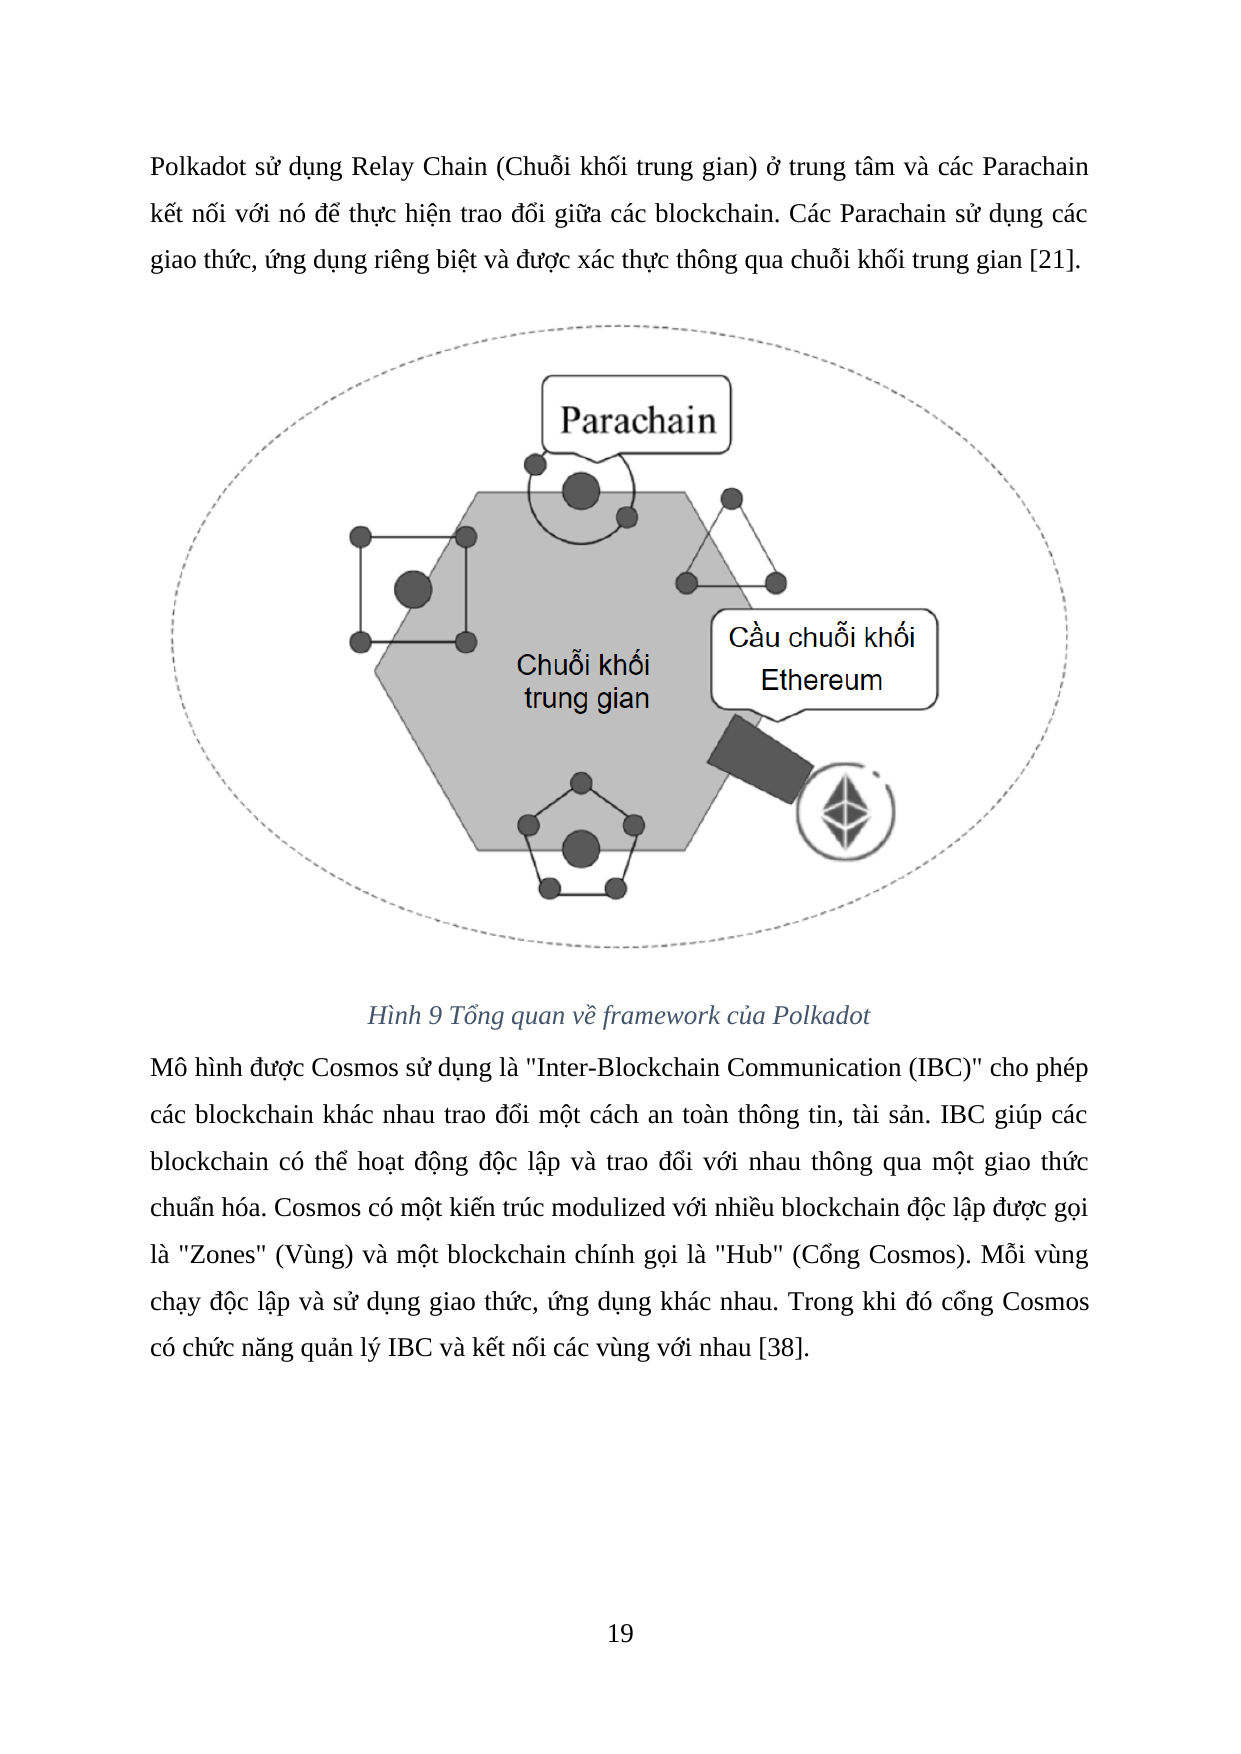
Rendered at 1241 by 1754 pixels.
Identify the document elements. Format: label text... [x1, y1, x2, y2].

text Polkadot sử dụng Relay Chain (Chuỗi khối trung gian) ở trung tâm và các Parachain kết nối với nó để thực hiện trao đổi giữa các blockchain. Các Parachain sử dụng các giao thức, ứng dụng riêng biệt và được xác thực thông qua chuỗi khối trung gian [21]. [150, 150, 1090, 274]
picture [150, 306, 1091, 967]
text Hình 9 Tổng quan về framework của Polkadot [150, 999, 1090, 1030]
text Mô hình được Cosmos sử dụng là "Inter-Blockchain Communication (IBC)" cho phép các blockchain khác nhau trao đổi một cách an toàn thông tin, tài sản. IBC giúp các blockchain có thể hoạt động độc lập và trao đổi với nhau thông qua một giao thức chuẩn hóa. Cosmos có một kiến trúc modulized với nhiều blockchain độc lập được gọi là "Zones" (Vùng) và một blockchain chính gọi là "Hub" (Cổng Cosmos). Mỗi vùng chạy độc lập và sử dụng giao thức, ứng dụng khác nhau. Trong khi đó cổng Cosmos có chức năng quản lý IBC và kết nối các vùng với nhau [38]. [150, 1051, 1090, 1362]
